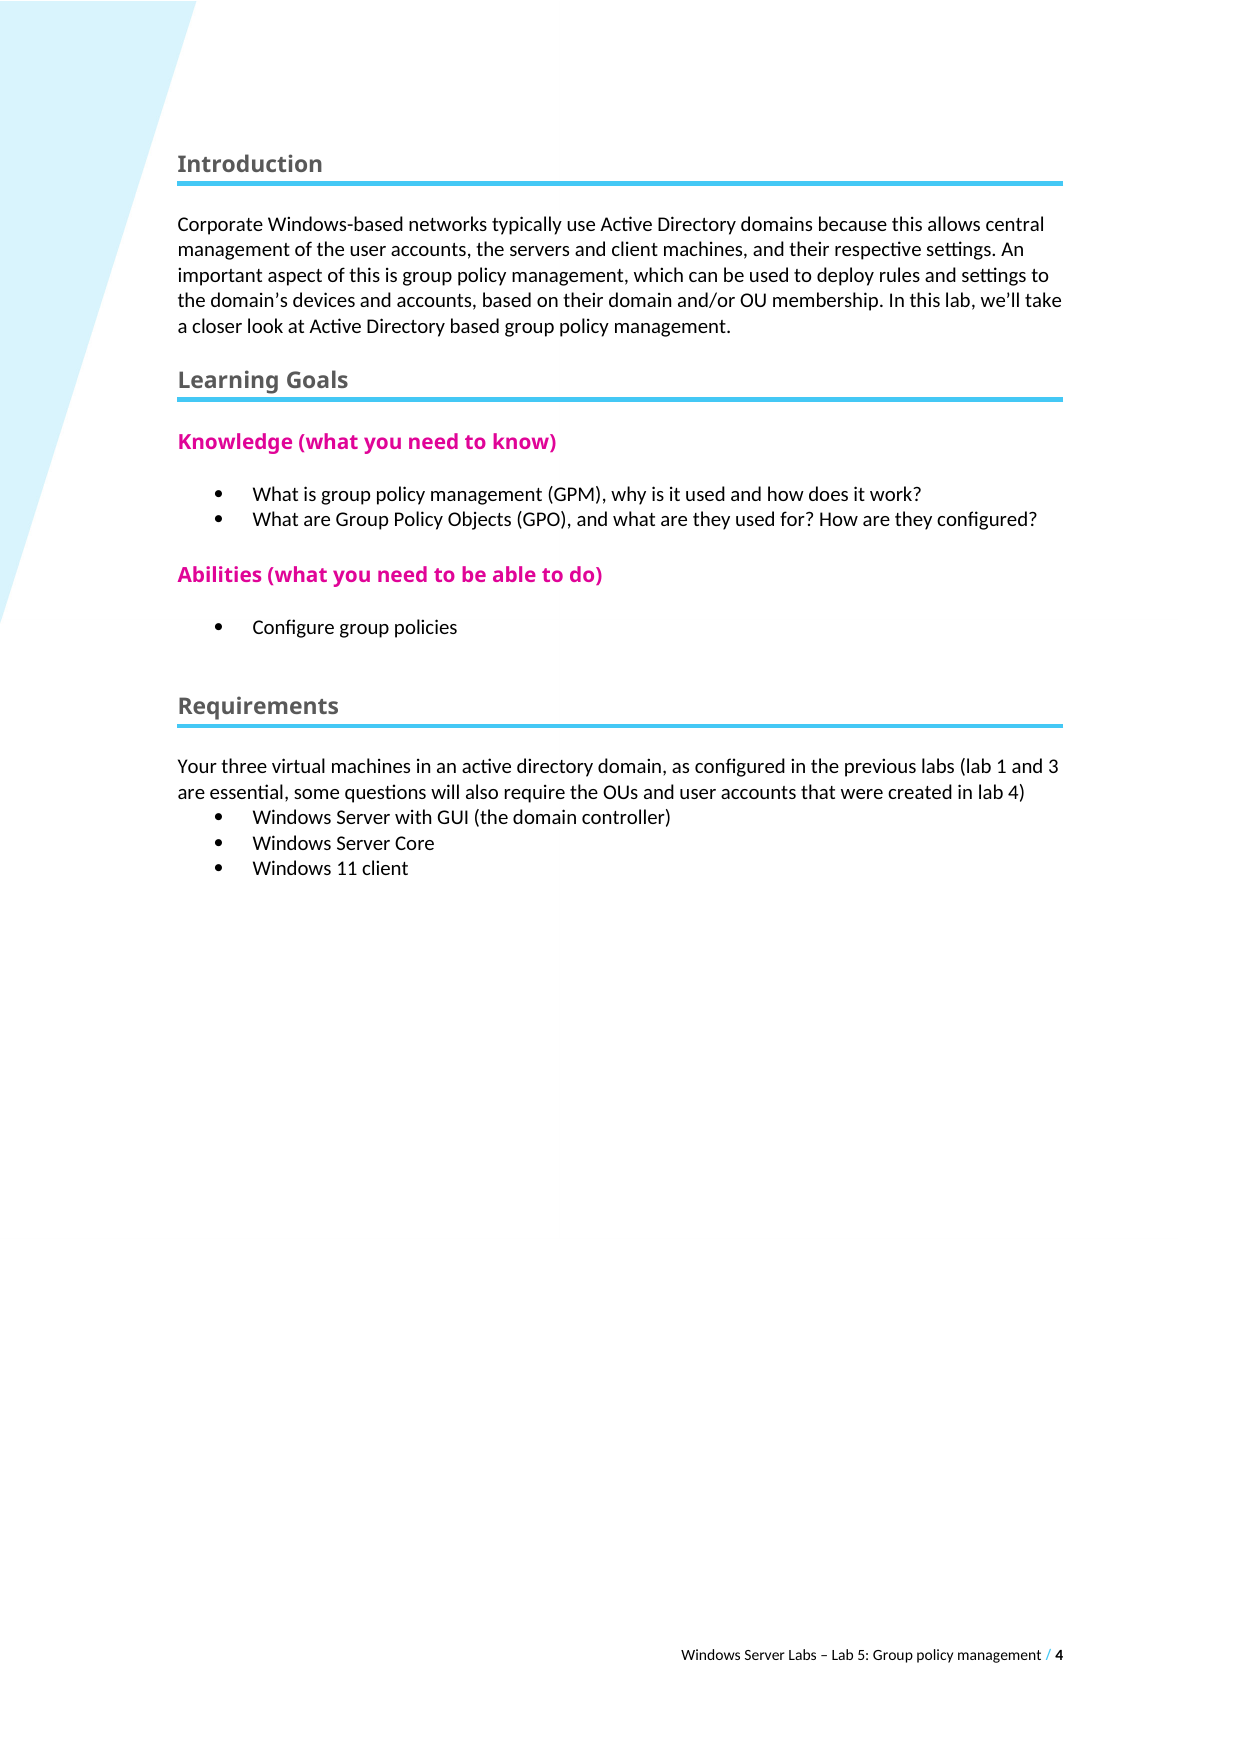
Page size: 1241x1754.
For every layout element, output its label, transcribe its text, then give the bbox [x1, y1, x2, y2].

list Windows Server with GUI (the domain controller) [215, 804, 1063, 830]
subtitle Introduction [177, 148, 1063, 181]
subtitle Abilities (what you need to be able to do) [177, 560, 1063, 589]
list What are Group Policy Objects (GPO), and what are they used for? How are they configured? [215, 506, 1063, 532]
picture [0, 1, 1179, 1239]
subtitle Learning Goals [177, 364, 1063, 397]
list Windows 11 client [215, 855, 1063, 881]
list Windows Server Core [215, 830, 1063, 855]
list What is group policy management (GPM), why is it used and how does it work? [215, 481, 1063, 506]
text Corporate Windows-based networks typically use Active Directory domains because this allows central management of the user accounts, the servers and client machines, and their respective settings. An important aspect of this is group policy management, which can be used to deploy rules and settings to the domain’s devices and accounts, based on their domain and/or OU membership. In this lab, we’ll take a closer look at Active Directory based group policy management. [177, 211, 1063, 338]
subtitle Knowledge (what you need to know) [177, 427, 1063, 456]
text Your three virtual machines in an active directory domain, as configured in the previous labs (lab 1 and 3 are essential, some questions will also require the OUs and user accounts that were created in lab 4) [177, 754, 1063, 804]
list Configure group policies [215, 614, 1063, 639]
subtitle Requirements [177, 690, 1063, 724]
